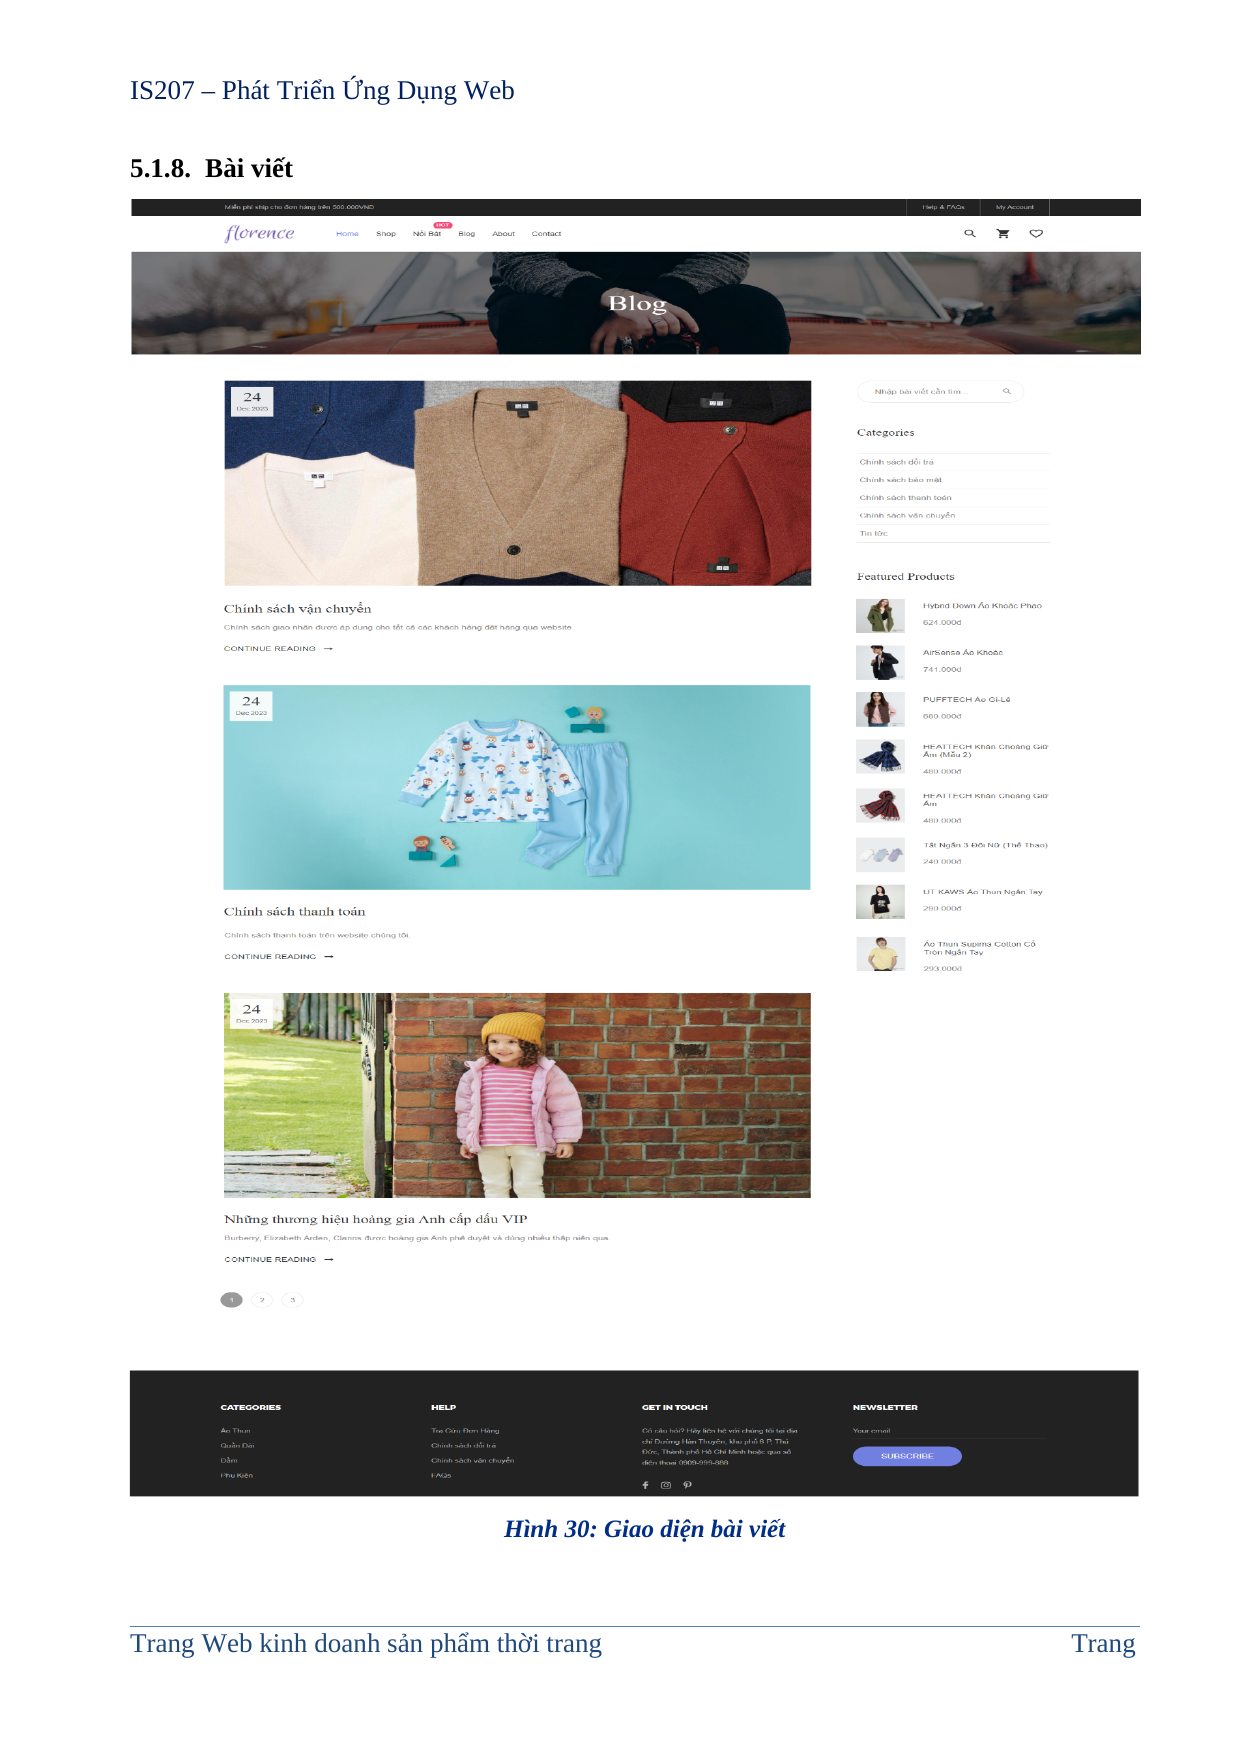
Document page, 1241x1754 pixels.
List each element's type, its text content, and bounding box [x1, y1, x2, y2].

picture [129, 198, 1141, 1499]
subtitle Bài viết [130, 152, 1140, 183]
